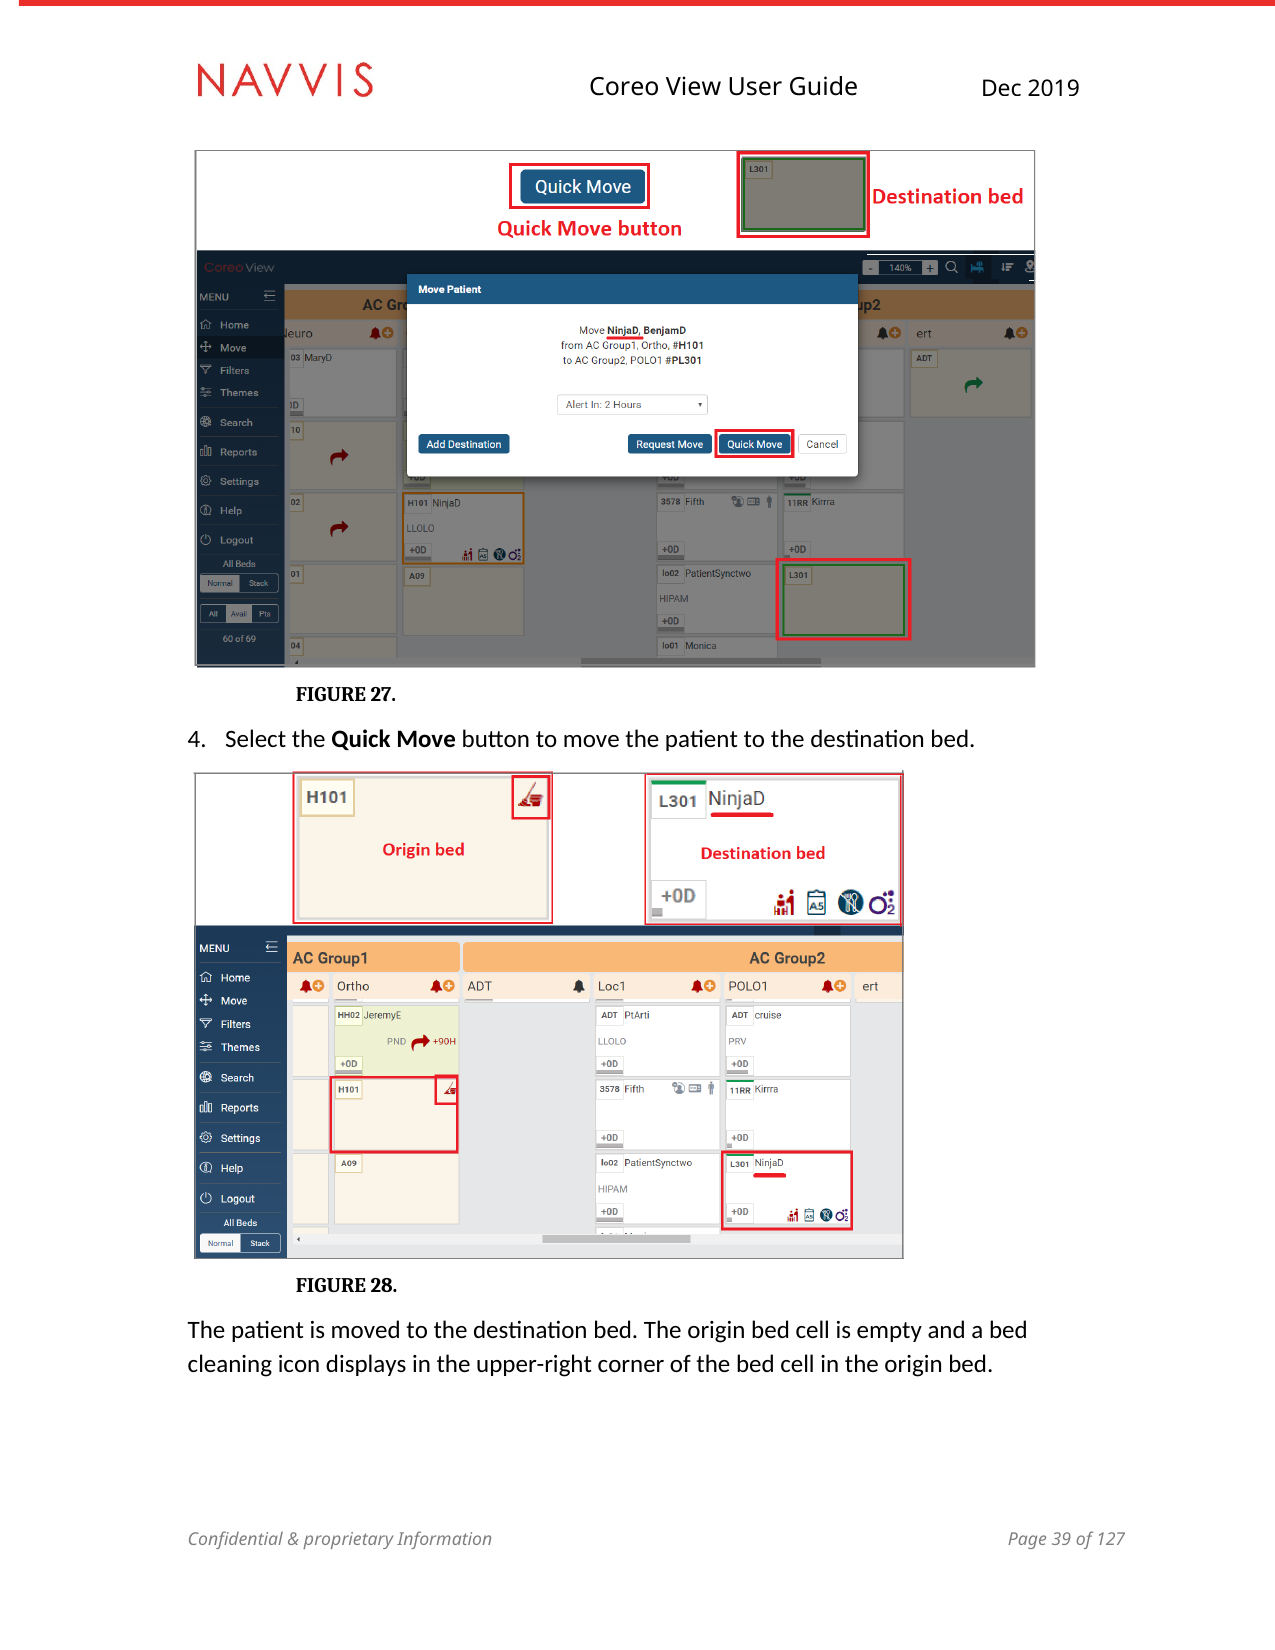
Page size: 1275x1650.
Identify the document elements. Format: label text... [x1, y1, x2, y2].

picture [187, 55, 383, 104]
text The patient is moved to the destination bed. The origin bed cell is empty and a bed cleaning icon displays in the upper-right corner of the bed cell in the origin bed. [187, 1314, 1087, 1378]
picture [193, 150, 1036, 669]
list Select the Quick Move button to move the patient to the destination bed. [187, 724, 1087, 754]
picture [193, 770, 904, 1259]
